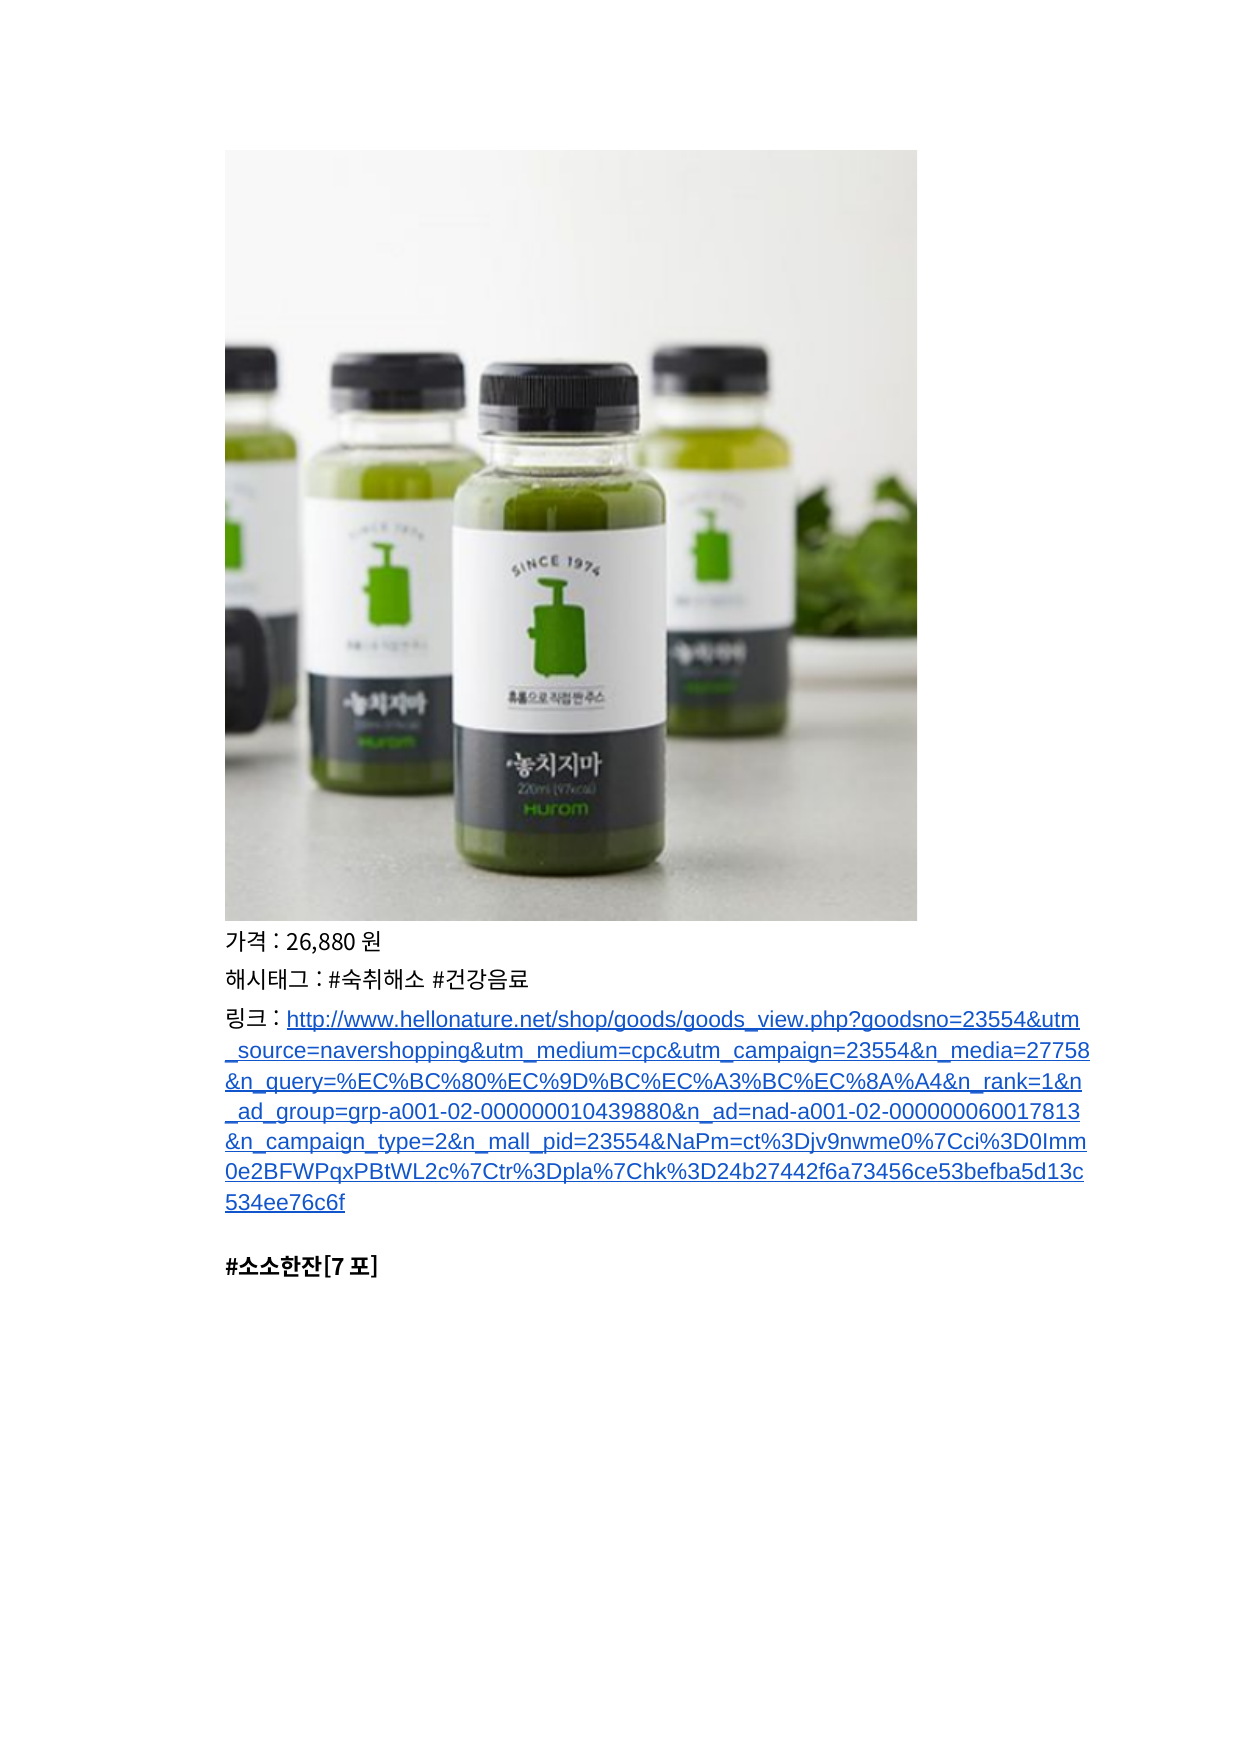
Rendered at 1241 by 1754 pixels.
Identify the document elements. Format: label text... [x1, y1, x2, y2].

text 해시태그 : #숙취해소 #건강음료 [225, 962, 1090, 996]
text 링크 : http://www.hellonature.net/shop/goods/goods_view.php?goodsno=23554&utm_source=navershopping&utm_medium=cpc&utm_campaign=23554&n_media=27758&n_query=%EC%BC%80%EC%9D%BC%EC%A3%BC%EC%8A%A4&n_rank=1&n_ad_group=grp-a001-02-000000010439880&n_ad=nad-a001-02-000000060017813&n_campaign_type=2&n_mall_pid=23554&NaPm=ct%3Djv9nwme0%7Cci%3D0Imm0e2BFWPqxPBtWL2c%7Ctr%3Dpla%7Chk%3D24b27442f6a73456ce53befba5d13c534ee76c6f [225, 1000, 1090, 1060]
text 가격 : 26,880원 [225, 924, 1090, 957]
picture [225, 150, 918, 921]
text #소소한잔[7포] [225, 1249, 1090, 1282]
text 링크 : http://www.hellonature.net/shop/goods/goods_view.php?goodsno=23554&utm_source=navershopping&utm_medium=cpc&utm_campaign=23554&n_media=27758&n_query=%EC%BC%80%EC%9D%BC%EC%A3%BC%EC%8A%A4&n_rank=1&n_ad_group=grp-a001-02-000000010439880&n_ad=nad-a001-02-000000060017813&n_campaign_type=2&n_mall_pid=23554&NaPm=ct%3Djv9nwme0%7Cci%3D0Imm0e2BFWPqxPBtWL2c%7Ctr%3Dpla%7Chk%3D24b27442f6a73456ce53befba5d13c534ee76c6f [225, 1061, 1090, 1215]
